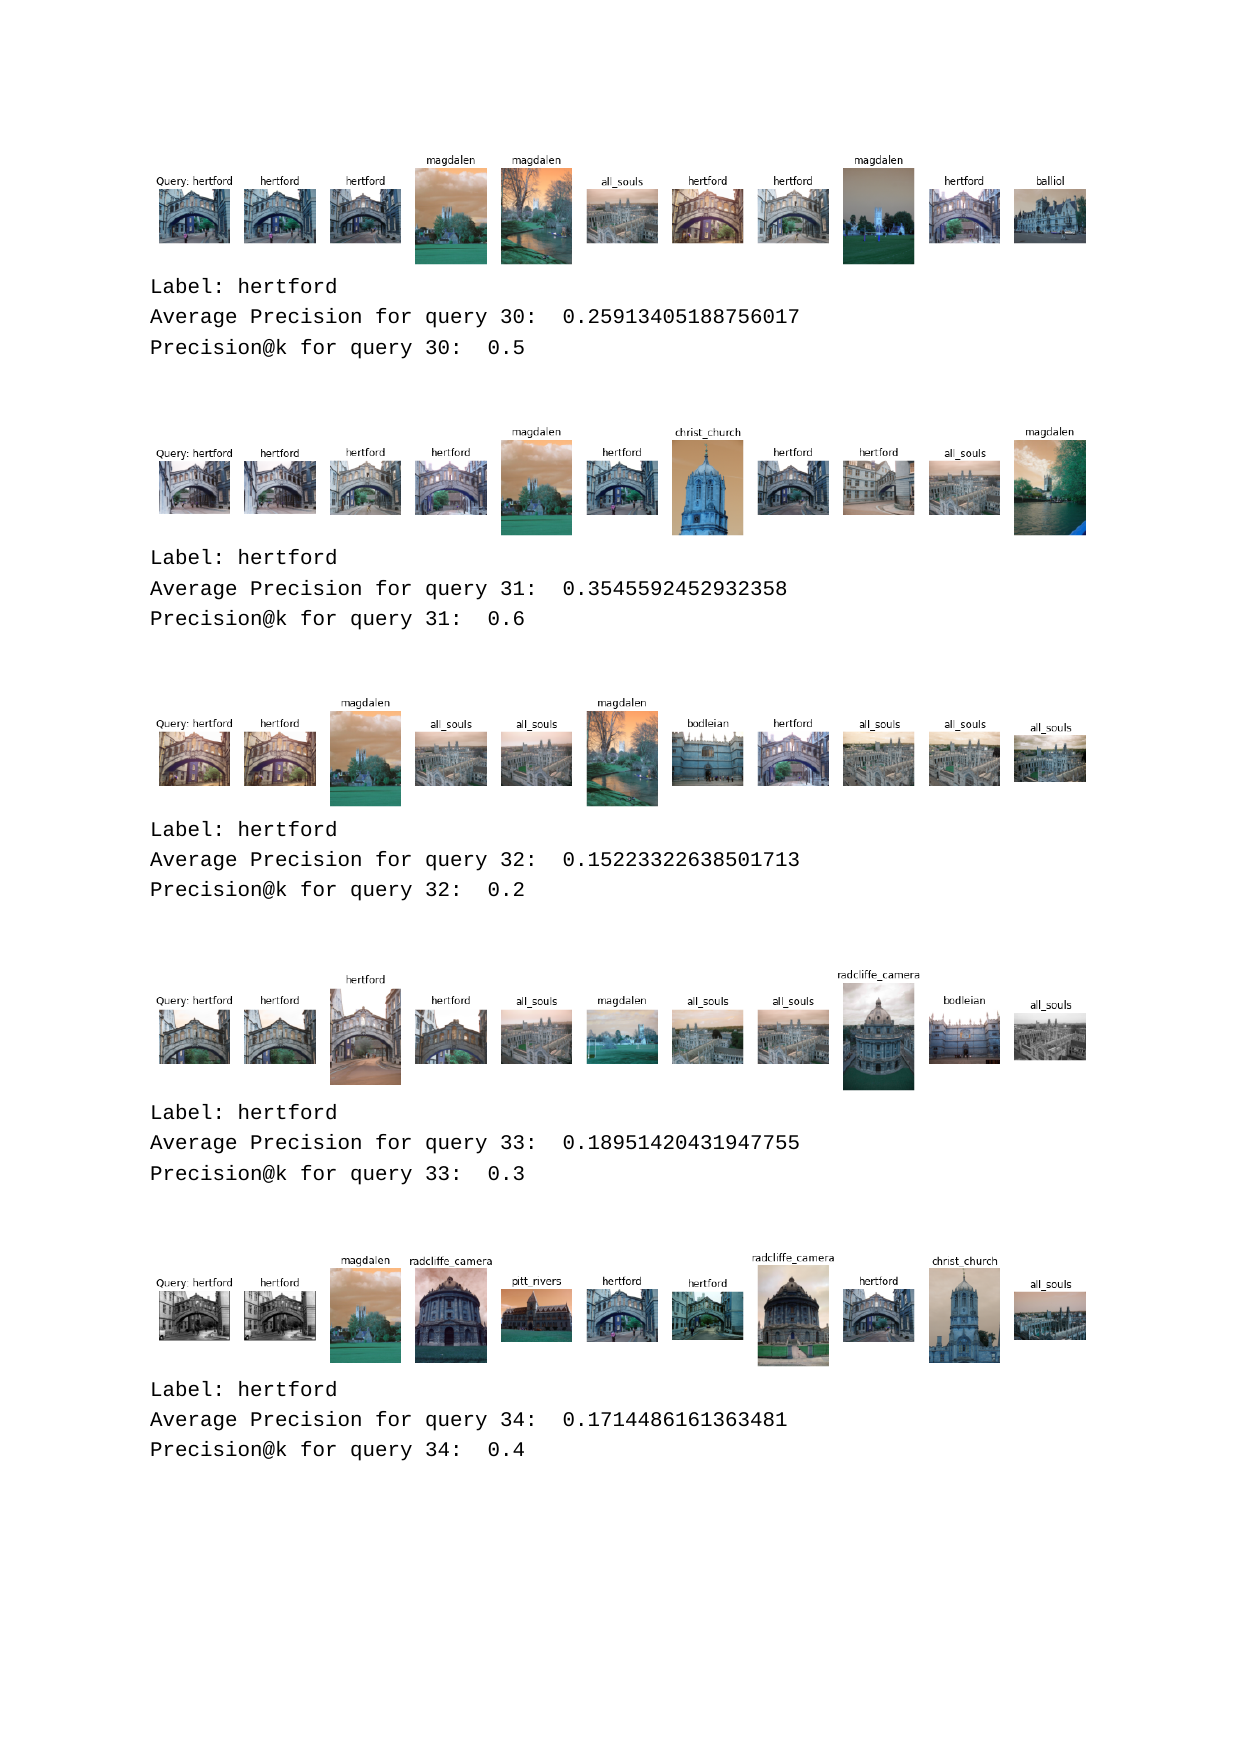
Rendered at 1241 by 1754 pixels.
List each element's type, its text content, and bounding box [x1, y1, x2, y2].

text Label: hertford [150, 1372, 1090, 1402]
picture [150, 421, 1091, 541]
text Label: hertford [150, 812, 1090, 842]
text Precision@k for query 34: 0.4 [150, 1433, 1090, 1463]
text Average Precision for query 33: 0.18951420431947755 [150, 1126, 1090, 1156]
picture [150, 963, 1091, 1096]
picture [150, 692, 1091, 812]
text Average Precision for query 30: 0.25913405188756017 [150, 300, 1090, 330]
picture [150, 150, 1091, 270]
picture [150, 1247, 1091, 1372]
text Label: hertford [150, 1096, 1090, 1126]
text Average Precision for query 34: 0.1714486161363481 [150, 1402, 1090, 1433]
text Average Precision for query 32: 0.15223322638501713 [150, 842, 1090, 872]
text Precision@k for query 31: 0.6 [150, 601, 1090, 632]
text Label: hertford [150, 270, 1090, 300]
text Precision@k for query 33: 0.3 [150, 1156, 1090, 1186]
text Precision@k for query 32: 0.2 [150, 872, 1090, 903]
text Precision@k for query 30: 0.5 [150, 330, 1090, 361]
text Label: hertford [150, 541, 1090, 571]
text Average Precision for query 31: 0.3545592452932358 [150, 571, 1090, 601]
